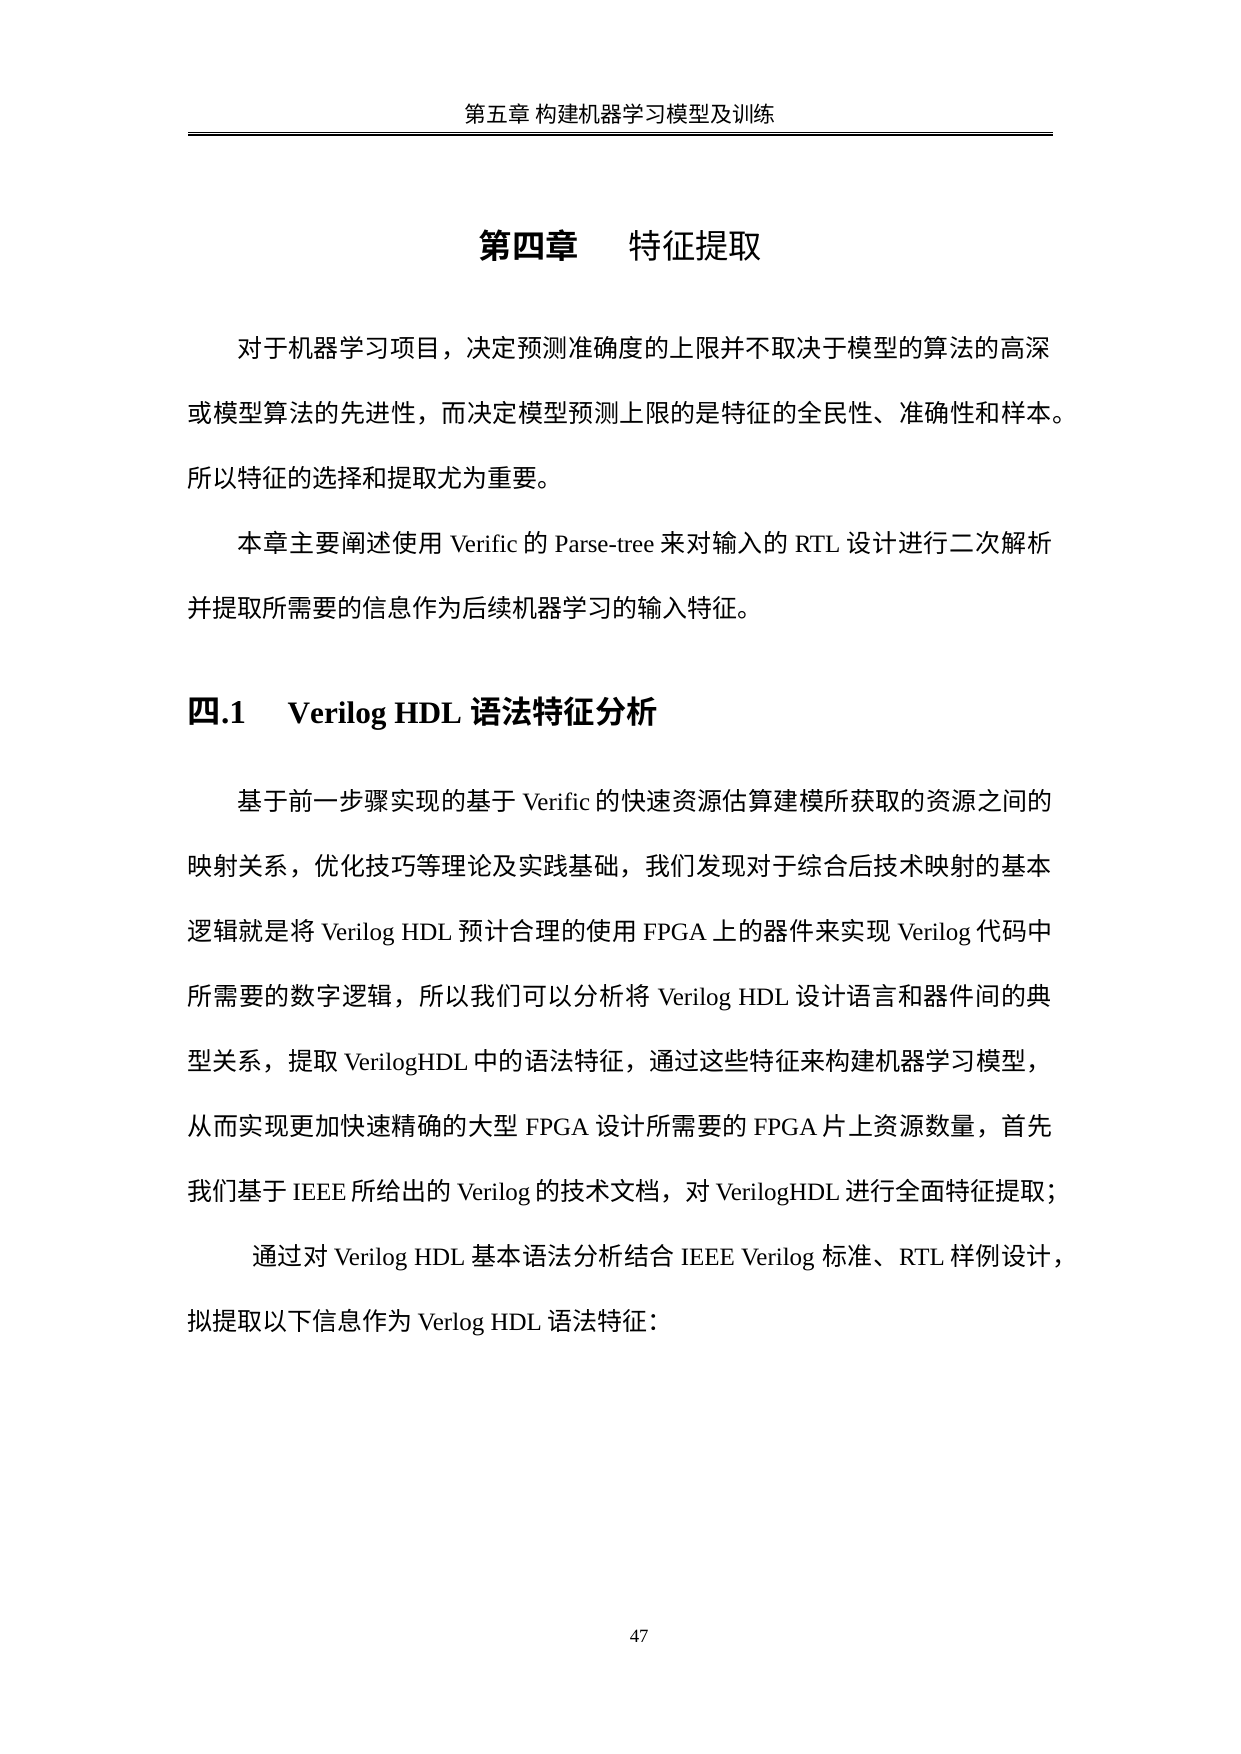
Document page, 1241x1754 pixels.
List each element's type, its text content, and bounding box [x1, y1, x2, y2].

text 对于机器学习项目，决定预测准确度的上限并不取决于模型的算法的高深或模型算法的先进性，而决定模型预测上限的是特征的全民性、准确性和样本。所以特征的选择和提取尤为重要。 [187, 314, 1053, 509]
text 本章主要阐述使用Verific的Parse-tree来对输入的RTL设计进行二次解析并提取所需要的信息作为后续机器学习的输入特征。 [187, 509, 1053, 639]
text 通过对Verilog HDL基本语法分析结合IEEE Verilog 标准、RTL样例设计，拟提取以下信息作为Verlog HDL语法特征： [187, 1222, 1053, 1352]
text 基于前一步骤实现的基于Verific的快速资源估算建模所获取的资源之间的映射关系，优化技巧等理论及实践基础，我们发现对于综合后技术映射的基本逻辑就是将Verilog HDL预计合理的使用FPGA上的器件来实现Verilog代码中所需要的数字逻辑，所以我们可以分析将Verilog HDL设计语言和器件间的典型关系，提取VerilogHDL中的语法特征，通过这些特征来构建机器学习模型，从而实现更加快速精确的大型FPGA设计所需要的FPGA片上资源数量，首先我们基于IEEE所给出的Verilog的技术文档，对VerilogHDL进行全面特征提取； [187, 767, 1053, 1222]
subtitle 特征提取 [187, 212, 1053, 277]
subtitle Verilog HDL 语法特征分析 [187, 677, 1053, 742]
